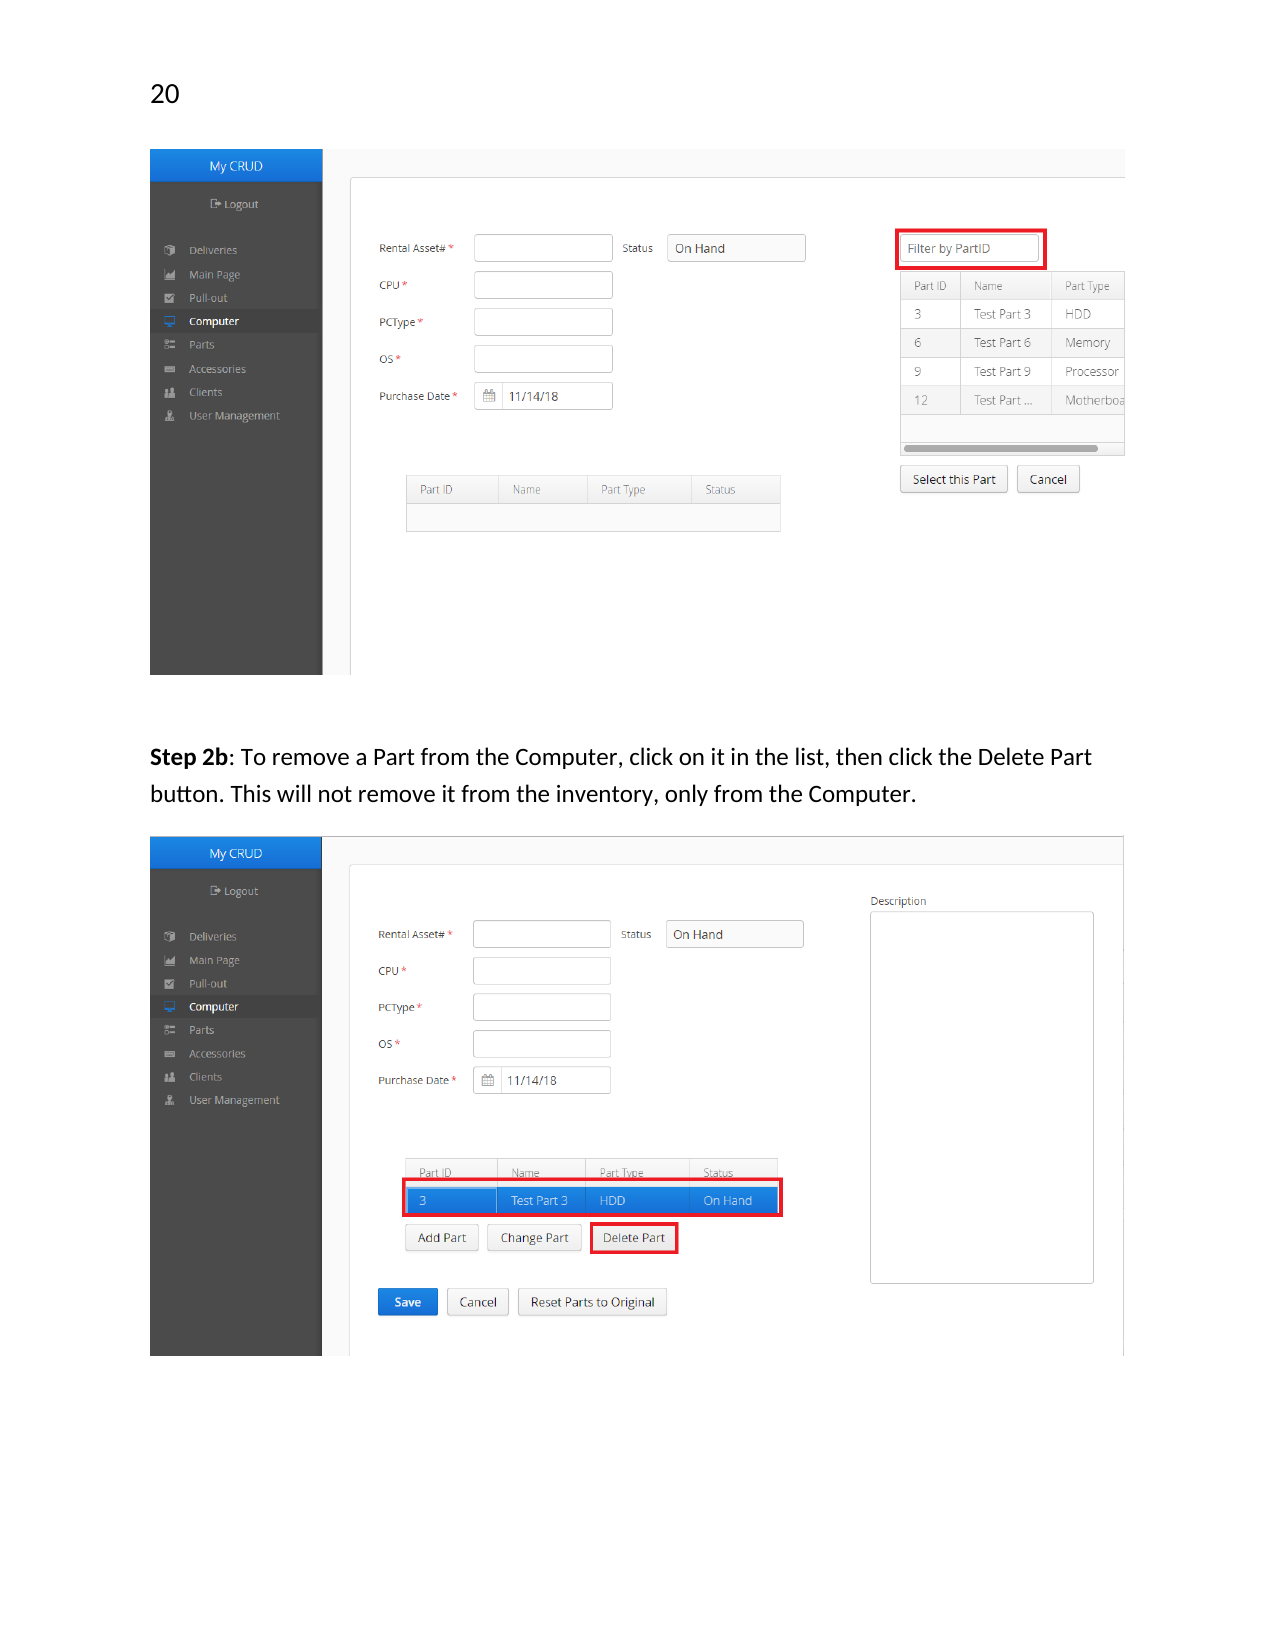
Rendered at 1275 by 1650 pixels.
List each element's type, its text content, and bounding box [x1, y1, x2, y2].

text Step 2b: To remove a Part from the Computer, click on it in the list, then click the Delete Part button. This will not remove it from the inventory, only from the Computer. [150, 741, 1125, 808]
picture [150, 835, 1124, 1356]
picture [150, 149, 1125, 675]
